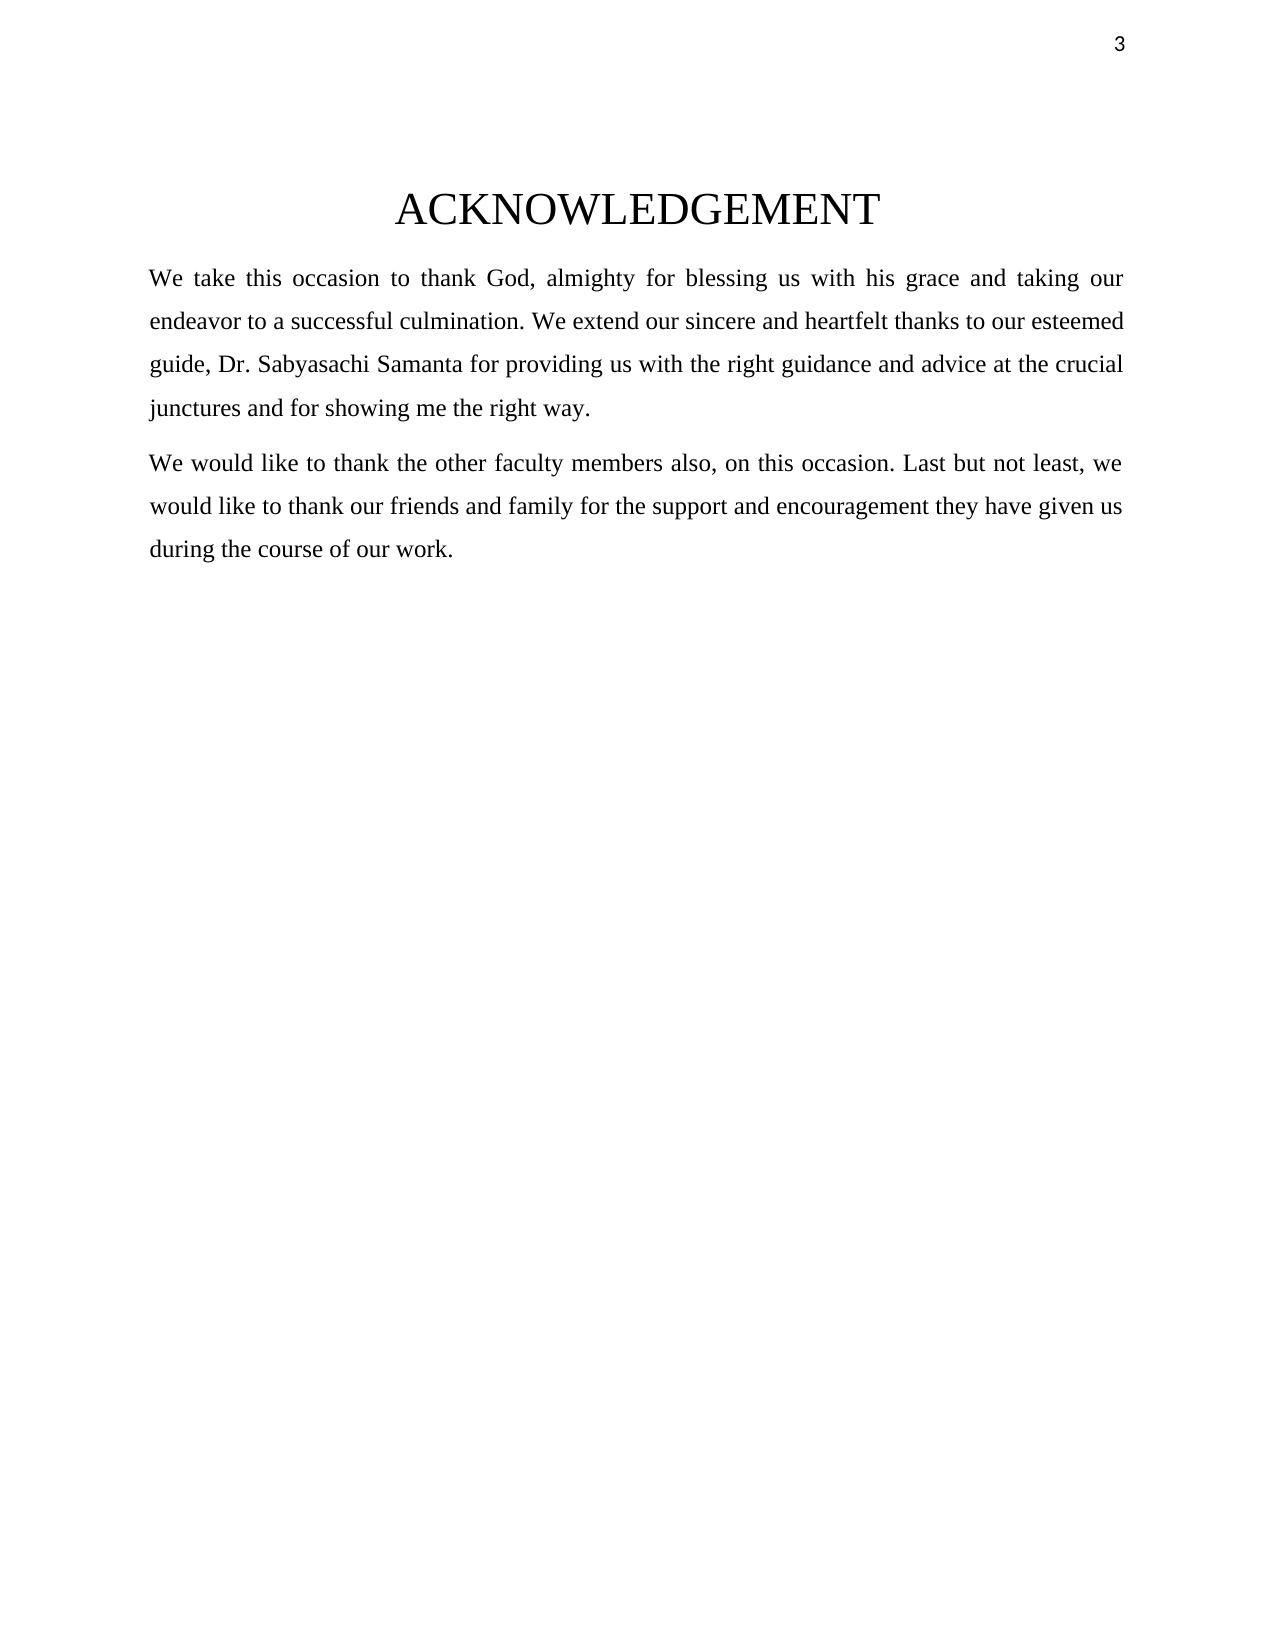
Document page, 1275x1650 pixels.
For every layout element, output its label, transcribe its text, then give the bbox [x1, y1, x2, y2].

text ACKNOWLEDGEMENT [150, 182, 1125, 235]
text We take this occasion to thank God, almighty for blessing us with his grace and taking our endeavor to a successful culmination. We extend our sincere and heartfelt thanks to our esteemed guide, Dr. Sabyasachi Samanta for providing us with the right guidance and advice at the crucial junctures and for showing me the right way. [148, 263, 1124, 421]
text We would like to thank the other faculty members also, on this occasion. Last but not least, we would like to thank our friends and family for the support and encouragement they have given us during the course of our work. [148, 448, 1124, 563]
